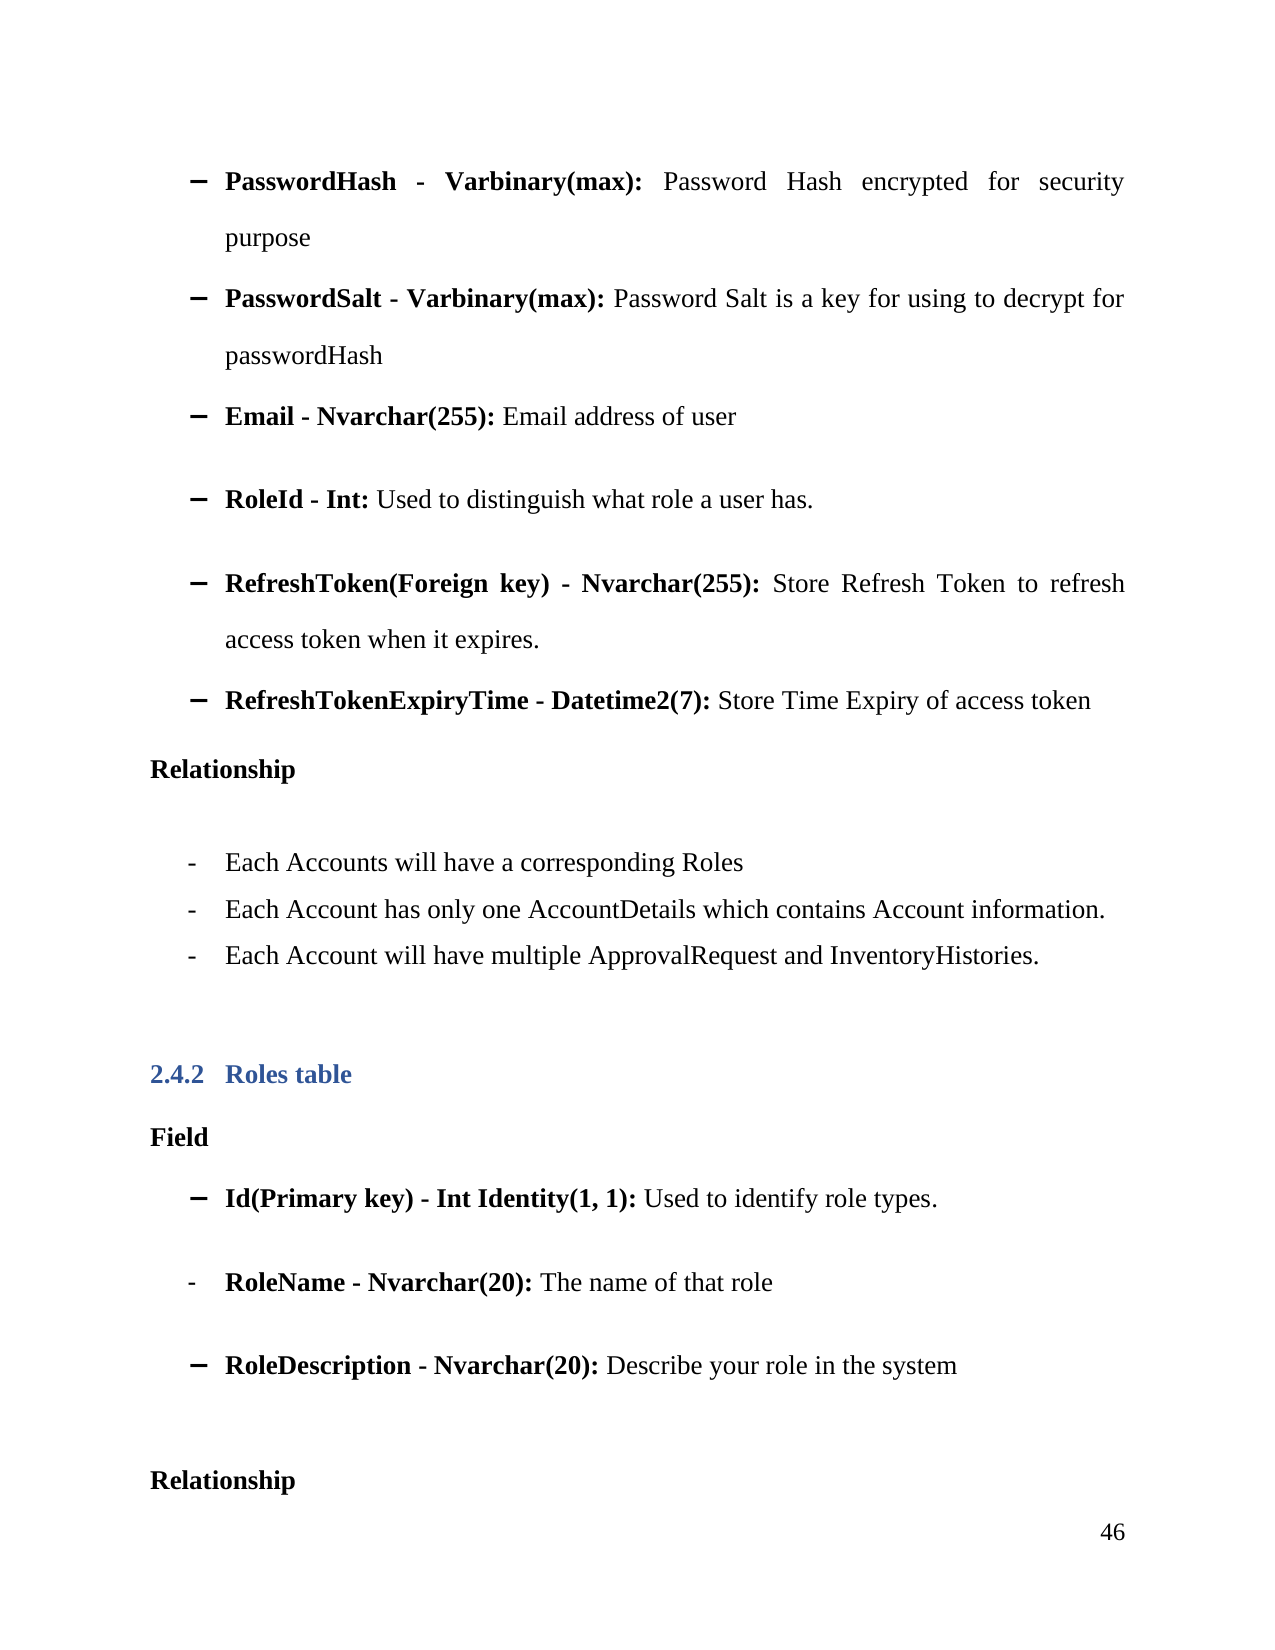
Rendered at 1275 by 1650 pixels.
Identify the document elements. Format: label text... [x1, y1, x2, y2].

list Email - Nvarchar(255): Email address of user [187, 385, 1125, 441]
list Each Accounts will have a corresponding Roles [187, 846, 1125, 877]
subtitle 2.4.2 Roles table [150, 1058, 1125, 1089]
list PasswordHash - Varbinary(max): Password Hash encrypted for security purpose [187, 150, 1125, 252]
list RoleDescription - Nvarchar(20): Describe your role in the system [187, 1334, 1125, 1390]
list RoleId - Int: Used to distinguish what role a user has. [187, 469, 1125, 524]
list Id(Primary key) - Int Identity(1, 1): Used to identify role types. [187, 1168, 1125, 1223]
text Relationship [150, 753, 1125, 784]
text Field [150, 1121, 1125, 1152]
text Relationship [150, 1464, 1125, 1495]
list RoleName - Nvarchar(20): The name of that role [187, 1251, 1125, 1307]
list PasswordSalt - Varbinary(max): Password Salt is a key for using to decrypt for passwordHash [187, 268, 1125, 370]
list Each Account will have multiple ApprovalRequest and InventoryHistories. [187, 939, 1125, 971]
list RefreshToken(Foreign key) - Nvarchar(255): Store Refresh Token to refresh access token when it expires. [187, 552, 1125, 654]
list Each Account has only one AccountDetails which contains Account information. [187, 893, 1125, 924]
list RefreshTokenExpiryTime - Datetime2(7): Store Time Expiry of access token [187, 669, 1125, 725]
